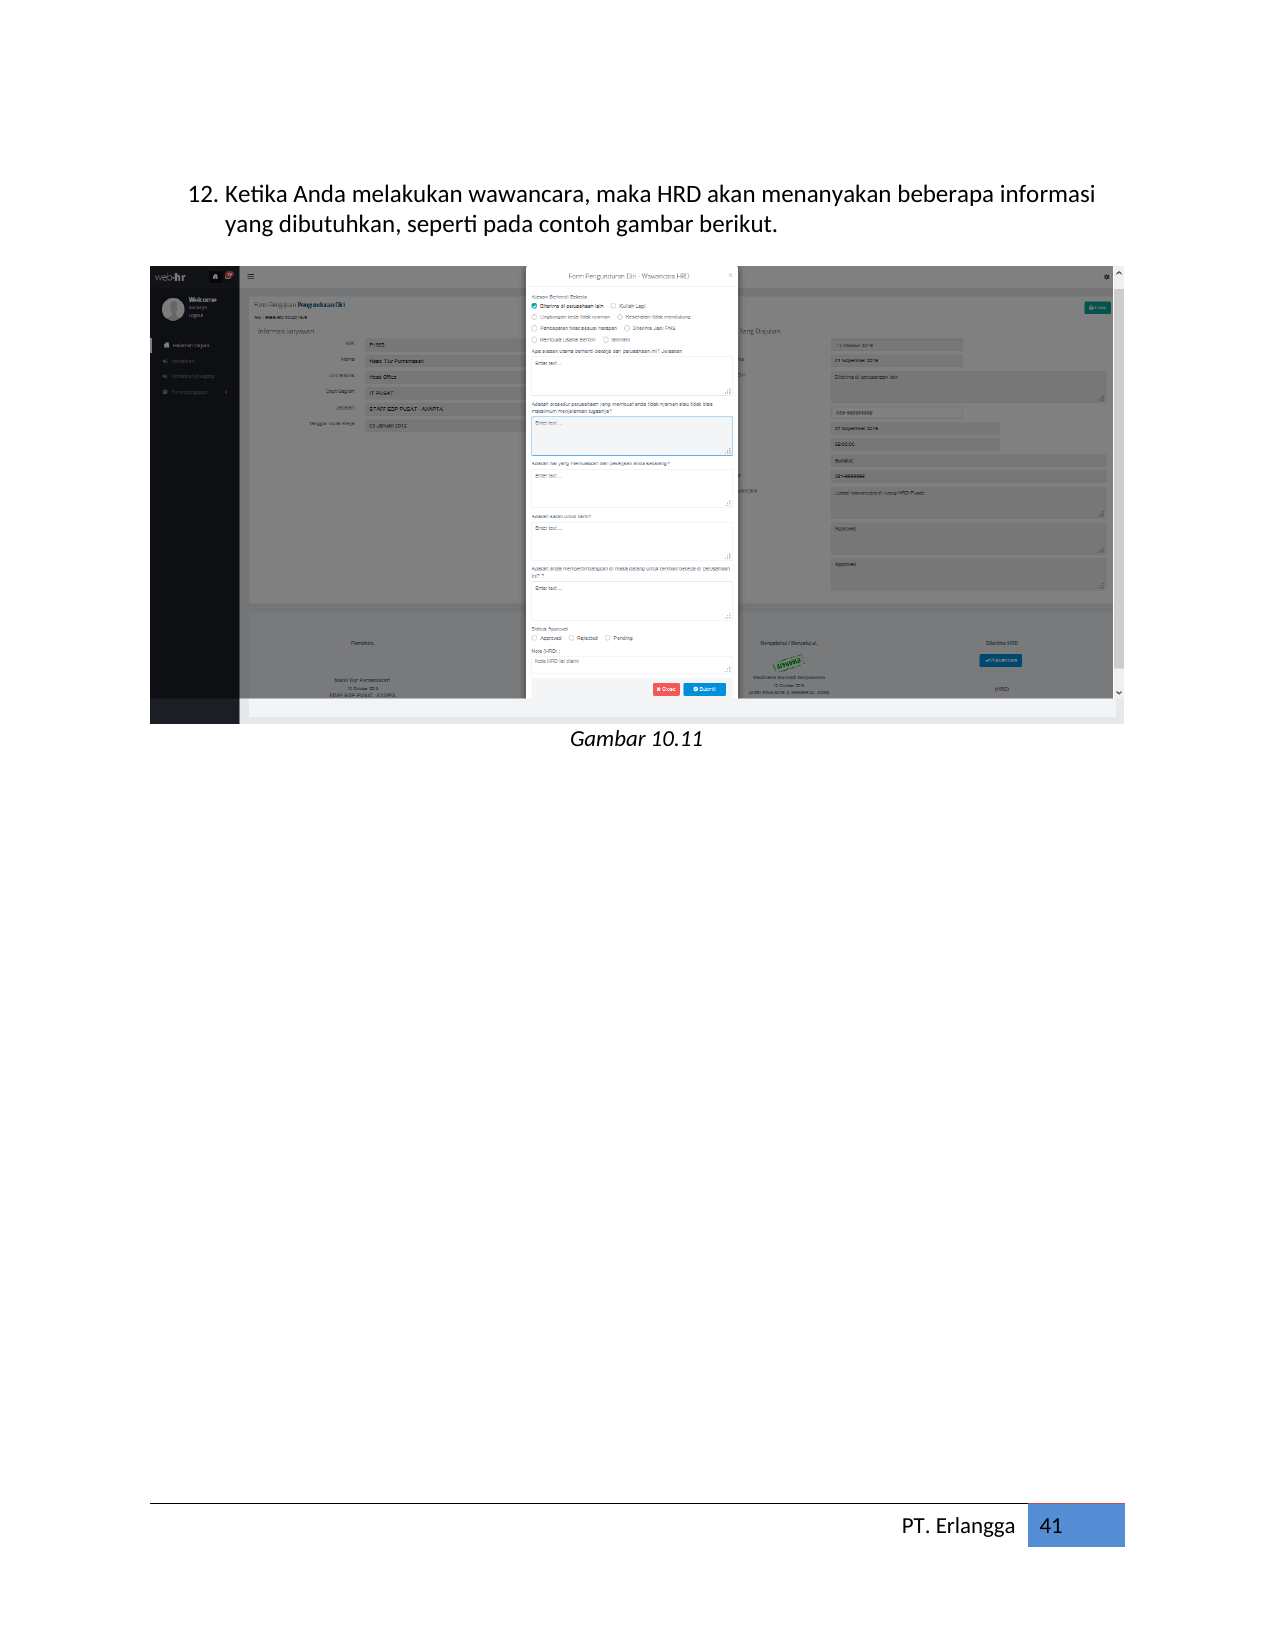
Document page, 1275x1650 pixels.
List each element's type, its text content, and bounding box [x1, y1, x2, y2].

list Ketika Anda melakukan wawancara, maka HRD akan menanyakan beberapa informasi yang dibutuhkan, seperti pada contoh gambar berikut. [187, 178, 1125, 239]
text Gambar 10.11 [150, 724, 1125, 752]
picture [150, 266, 1124, 724]
